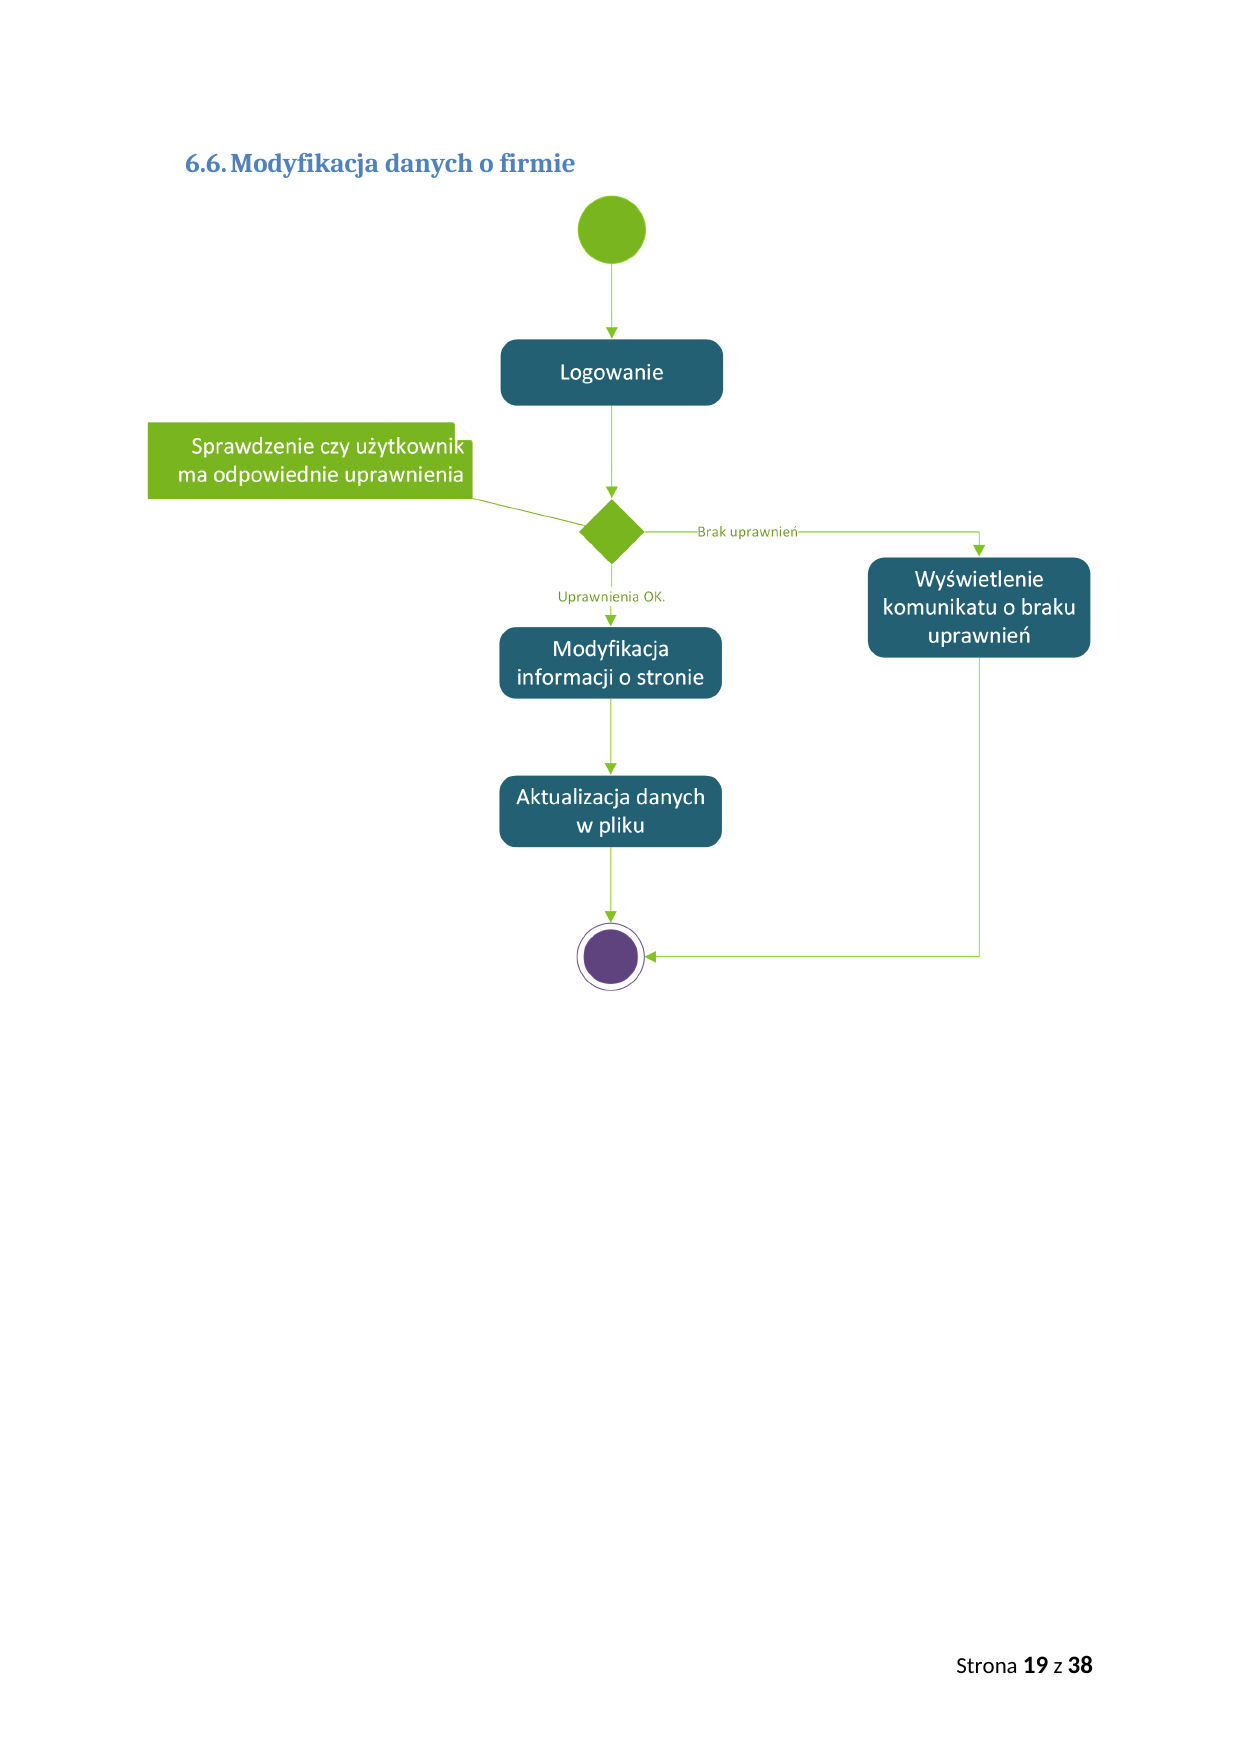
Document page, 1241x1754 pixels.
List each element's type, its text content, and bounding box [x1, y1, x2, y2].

picture [147, 195, 1093, 991]
subtitle Modyfikacja danych o firmie [185, 148, 1093, 179]
